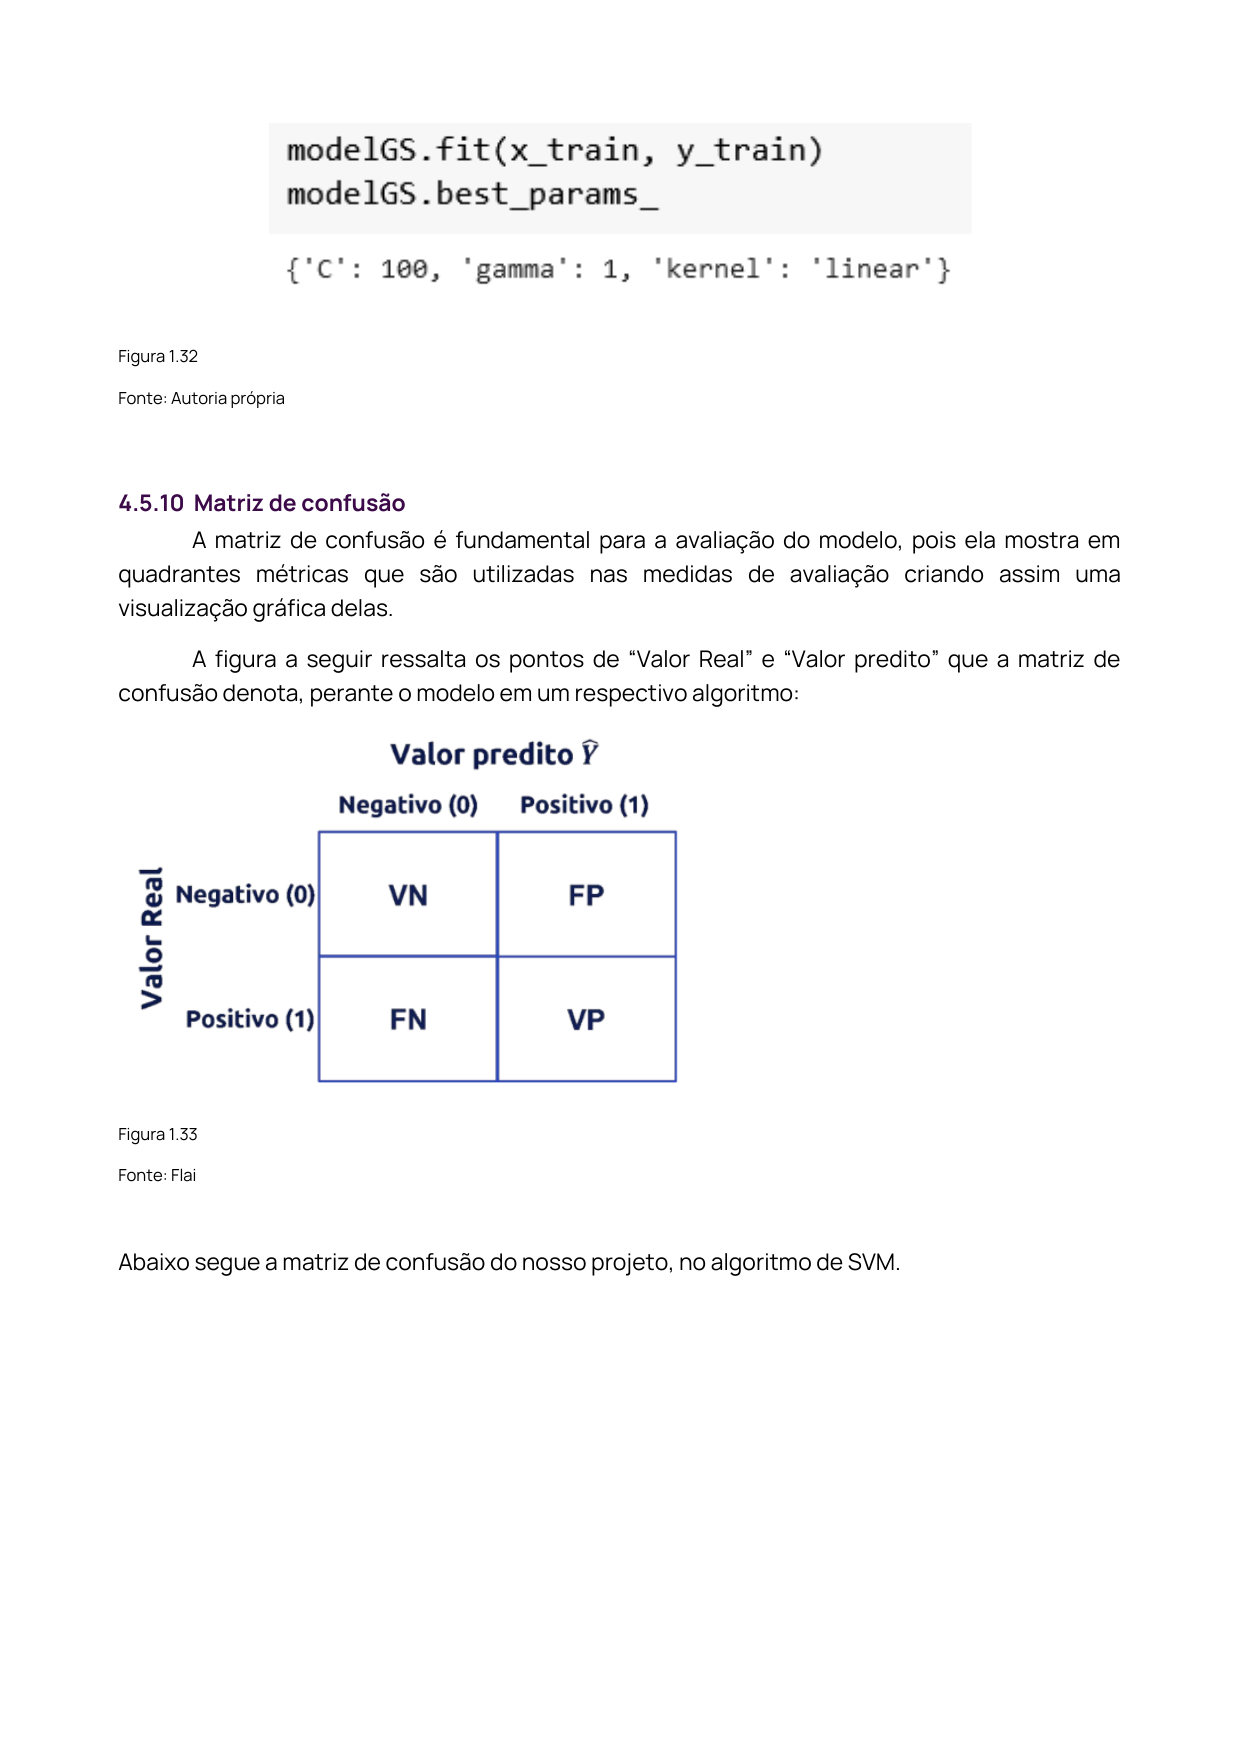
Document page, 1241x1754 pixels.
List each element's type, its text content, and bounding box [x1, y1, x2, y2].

text Abaixo segue a matriz de confusão do nosso projeto, no algoritmo de SVM. [118, 1246, 1122, 1277]
text Fonte: Flai [118, 1163, 1122, 1186]
text A figura a seguir ressalta os pontos de “Valor Real” e “Valor predito” que a matriz de confusão denota, perante o modelo em um respectivo algoritmo: [118, 643, 1122, 708]
text Figura 1.32 [118, 345, 1122, 368]
text Figura 1.33 [118, 1122, 1122, 1145]
text Fonte: Autoria própria [118, 386, 1122, 409]
picture [118, 727, 719, 1103]
text A matriz de confusão é fundamental para a avaliação do modelo, pois ela mostra em quadrantes métricas que são utilizadas nas medidas de avaliação criando assim uma visualização gráfica delas. [118, 524, 1122, 623]
picture [268, 123, 972, 326]
subtitle 4.5.10 Matriz de confusão [118, 486, 1122, 518]
